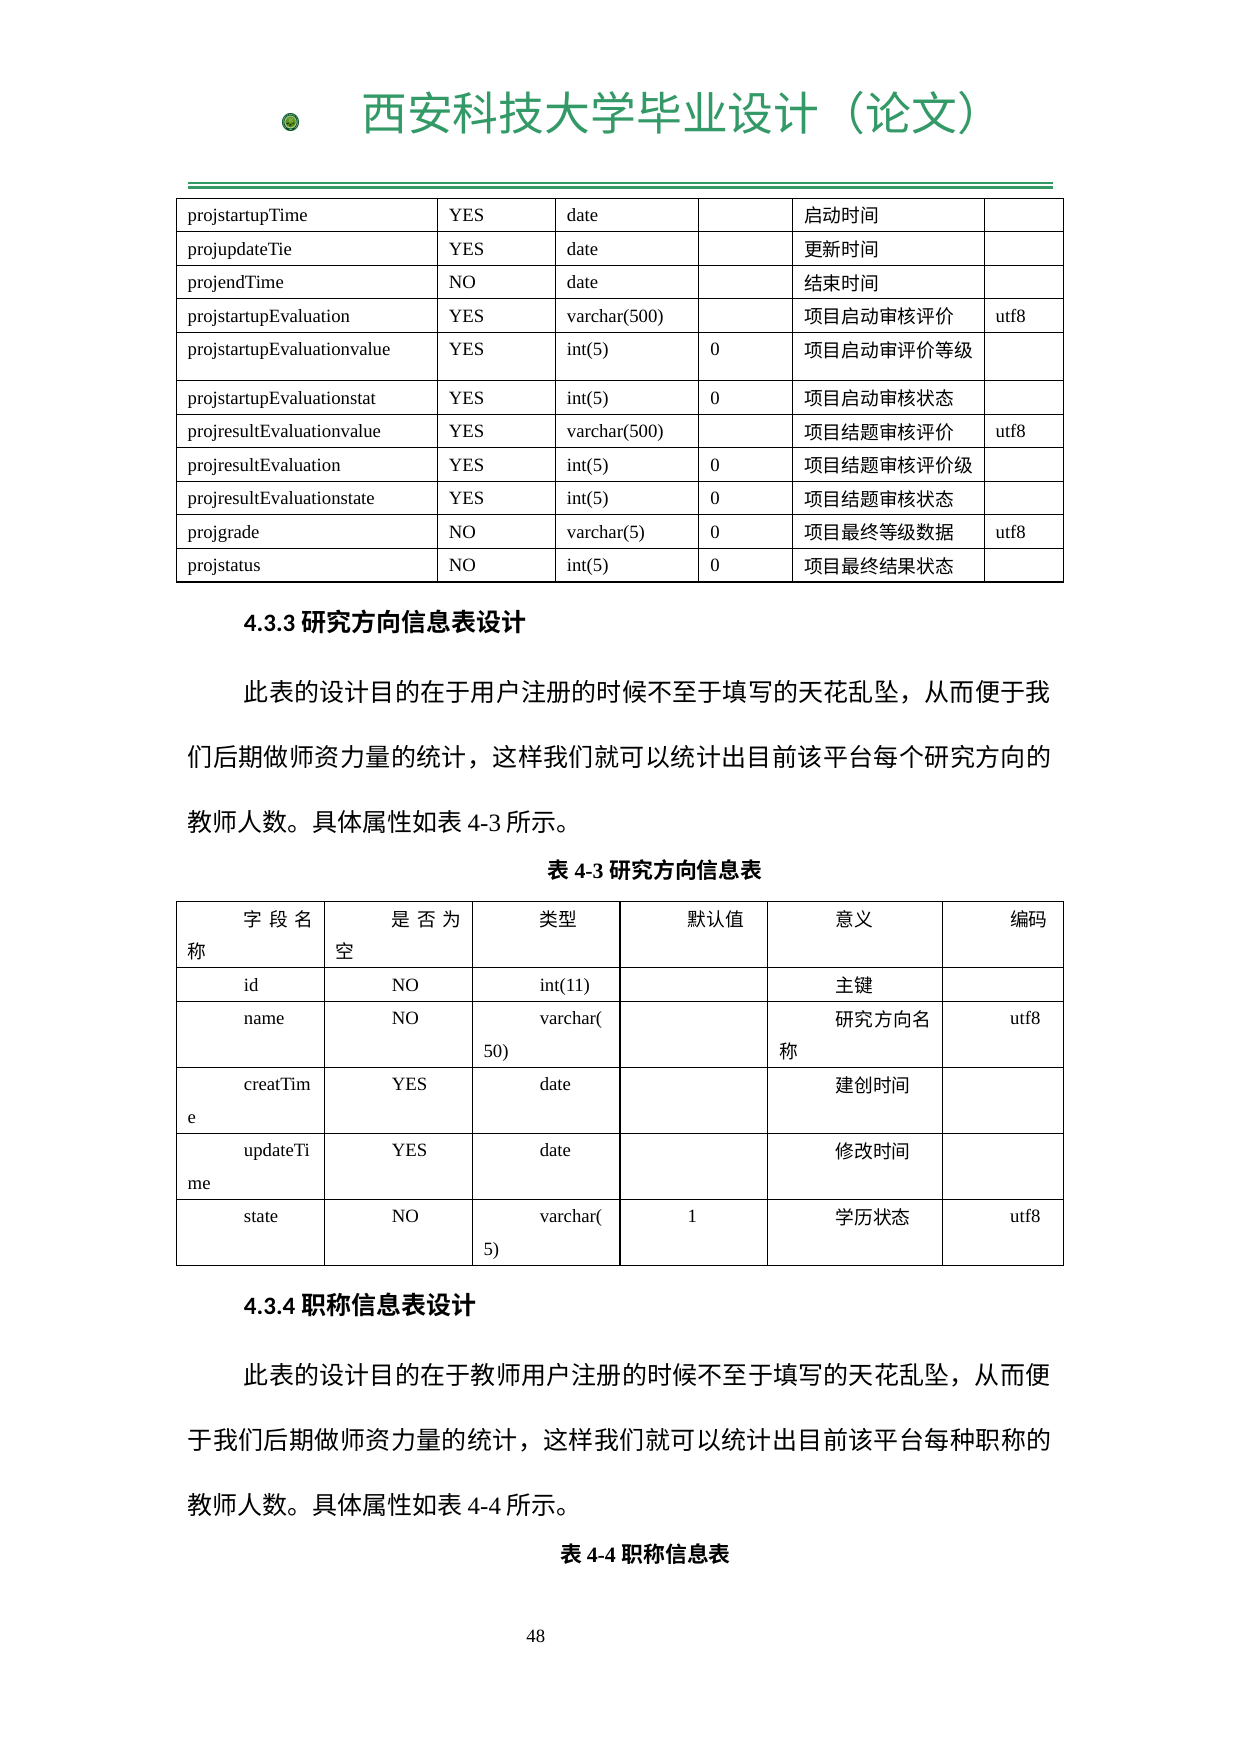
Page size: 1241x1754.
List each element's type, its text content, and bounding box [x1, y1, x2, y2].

table_cell [985, 232, 1063, 264]
table_cell 建创时间 [768, 1068, 942, 1133]
table_cell YES [438, 333, 555, 380]
table_cell YES [438, 199, 555, 231]
table_cell projstatus [177, 549, 437, 581]
table_cell 项目结题审核评价级 [793, 448, 984, 481]
table_cell 0 [699, 381, 792, 414]
picture [282, 113, 299, 131]
table_cell [699, 199, 792, 231]
table_cell YES [325, 1068, 472, 1133]
table_cell YES [438, 448, 555, 481]
table_cell projendTime [177, 266, 437, 298]
table_cell int(5) [556, 333, 698, 380]
table_cell 结束时间 [793, 266, 984, 298]
table_cell date [556, 199, 698, 231]
table_cell [985, 482, 1063, 514]
table_cell projstartupEvaluation [177, 299, 437, 332]
table_cell int(5) [556, 549, 698, 581]
table_cell name [177, 1002, 324, 1067]
table_cell [985, 549, 1063, 581]
table_cell projstartupEvaluationvalue [177, 333, 437, 380]
table_cell projstartupEvaluationstat [177, 381, 437, 414]
table_cell 项目最终结果状态 [793, 549, 984, 581]
table_cell [943, 968, 1063, 1001]
table_cell 项目结题审核状态 [793, 482, 984, 514]
table_cell [985, 199, 1063, 231]
table_cell 0 [699, 515, 792, 548]
table_cell YES [438, 482, 555, 514]
table_cell date [473, 1134, 619, 1199]
table_cell utf8 [943, 1002, 1063, 1067]
table_cell [699, 299, 792, 332]
table_cell date [556, 232, 698, 264]
table_cell [985, 266, 1063, 298]
table_header 编码 [943, 902, 1063, 967]
table_cell YES [438, 299, 555, 332]
subtitle 4.3.4 职称信息表设计 [187, 1271, 1053, 1336]
table_cell projresultEvaluationstate [177, 482, 437, 514]
table_cell varchar(50) [473, 1002, 619, 1067]
table_cell 0 [699, 448, 792, 481]
text 表 4-4 职称信息表 [187, 1536, 1053, 1569]
table_header 意义 [768, 902, 942, 967]
table_cell varchar(5) [473, 1200, 619, 1265]
table_cell projupdateTie [177, 232, 437, 264]
table_cell [985, 381, 1063, 414]
table_cell 0 [699, 333, 792, 380]
table_cell [699, 415, 792, 447]
table_cell projresultEvaluation [177, 448, 437, 481]
text 此表的设计目的在于教师用户注册的时候不至于填写的天花乱坠，从而便于我们后期做师资力量的统计，这样我们就可以统计出目前该平台每种职称的教师人数。具体属性如表4-4所示。 [187, 1341, 1053, 1536]
table_cell [621, 968, 767, 1001]
table_cell utf8 [943, 1200, 1063, 1265]
table_cell projgrade [177, 515, 437, 548]
table_cell 更新时间 [793, 232, 984, 264]
table_cell 项目启动审核评价 [793, 299, 984, 332]
table_cell 启动时间 [793, 199, 984, 231]
table_cell NO [438, 515, 555, 548]
table_cell varchar(5) [556, 515, 698, 548]
text 表 4-3 研究方向信息表 [187, 853, 1053, 885]
table_cell NO [325, 1200, 472, 1265]
table_cell [621, 1002, 767, 1067]
table_cell 修改时间 [768, 1134, 942, 1199]
table_cell date [556, 266, 698, 298]
table_cell 0 [699, 549, 792, 581]
table_cell 研究方向名称 [768, 1002, 942, 1067]
table_cell varchar(500) [556, 415, 698, 447]
table_header 类型 [473, 902, 619, 967]
table_header 是否为空 [325, 902, 472, 967]
table_cell utf8 [985, 299, 1063, 332]
table_cell YES [438, 381, 555, 414]
table_cell YES [438, 415, 555, 447]
table_cell int(5) [556, 381, 698, 414]
table_cell varchar(500) [556, 299, 698, 332]
table_header 字段名称 [177, 902, 324, 967]
table_cell 项目启动审核状态 [793, 381, 984, 414]
table_cell 项目结题审核评价 [793, 415, 984, 447]
table_cell NO [325, 968, 472, 1001]
table_cell YES [325, 1134, 472, 1199]
table_cell projstartupTime [177, 199, 437, 231]
table_cell NO [438, 266, 555, 298]
table_cell 项目启动审评价等级 [793, 333, 984, 380]
table_cell creatTime [177, 1068, 324, 1133]
table_cell 0 [699, 482, 792, 514]
table_cell NO [325, 1002, 472, 1067]
subtitle 4.3.3 研究方向信息表设计 [187, 588, 1053, 653]
table_cell 主键 [768, 968, 942, 1001]
text 此表的设计目的在于用户注册的时候不至于填写的天花乱坠，从而便于我们后期做师资力量的统计，这样我们就可以统计出目前该平台每个研究方向的教师人数。具体属性如表4-3所示。 [187, 658, 1053, 853]
table_cell NO [438, 549, 555, 581]
table_cell [621, 1134, 767, 1199]
table_cell utf8 [985, 515, 1063, 548]
table_cell [943, 1068, 1063, 1133]
table_cell utf8 [985, 415, 1063, 447]
table_cell [985, 333, 1063, 380]
table_cell 1 [621, 1200, 767, 1265]
table_header 默认值 [621, 902, 767, 967]
table_cell projresultEvaluationvalue [177, 415, 437, 447]
table_cell [699, 232, 792, 264]
table_cell 项目最终等级数据 [793, 515, 984, 548]
table_cell [985, 448, 1063, 481]
table_cell [621, 1068, 767, 1133]
table_cell 学历状态 [768, 1200, 942, 1265]
table_cell date [473, 1068, 619, 1133]
table_cell YES [438, 232, 555, 264]
table_cell int(5) [556, 482, 698, 514]
table_cell state [177, 1200, 324, 1265]
table_cell int(5) [556, 448, 698, 481]
table_cell id [177, 968, 324, 1001]
table_cell [699, 266, 792, 298]
table_cell int(11) [473, 968, 619, 1001]
table_cell [943, 1134, 1063, 1199]
table_cell updateTime [177, 1134, 324, 1199]
